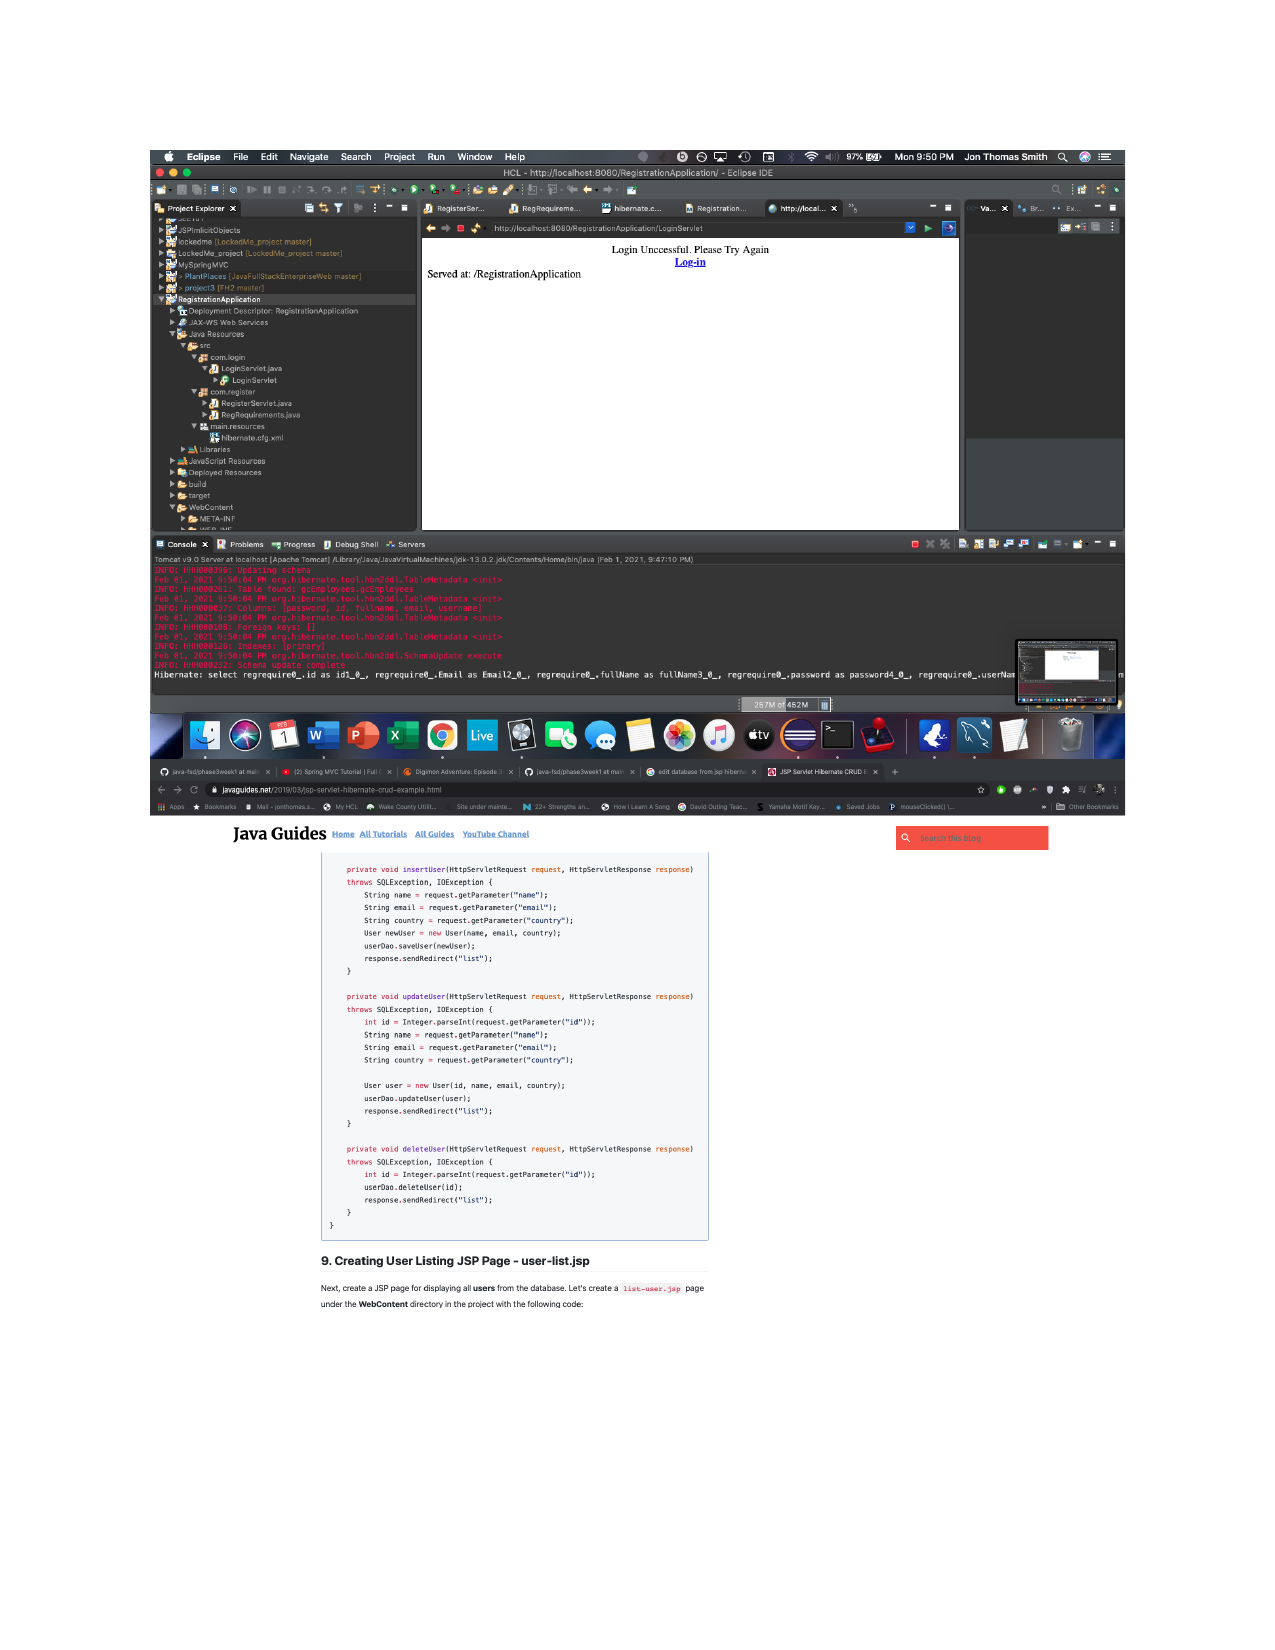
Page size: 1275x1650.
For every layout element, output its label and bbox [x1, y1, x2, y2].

picture [150, 150, 1125, 1308]
